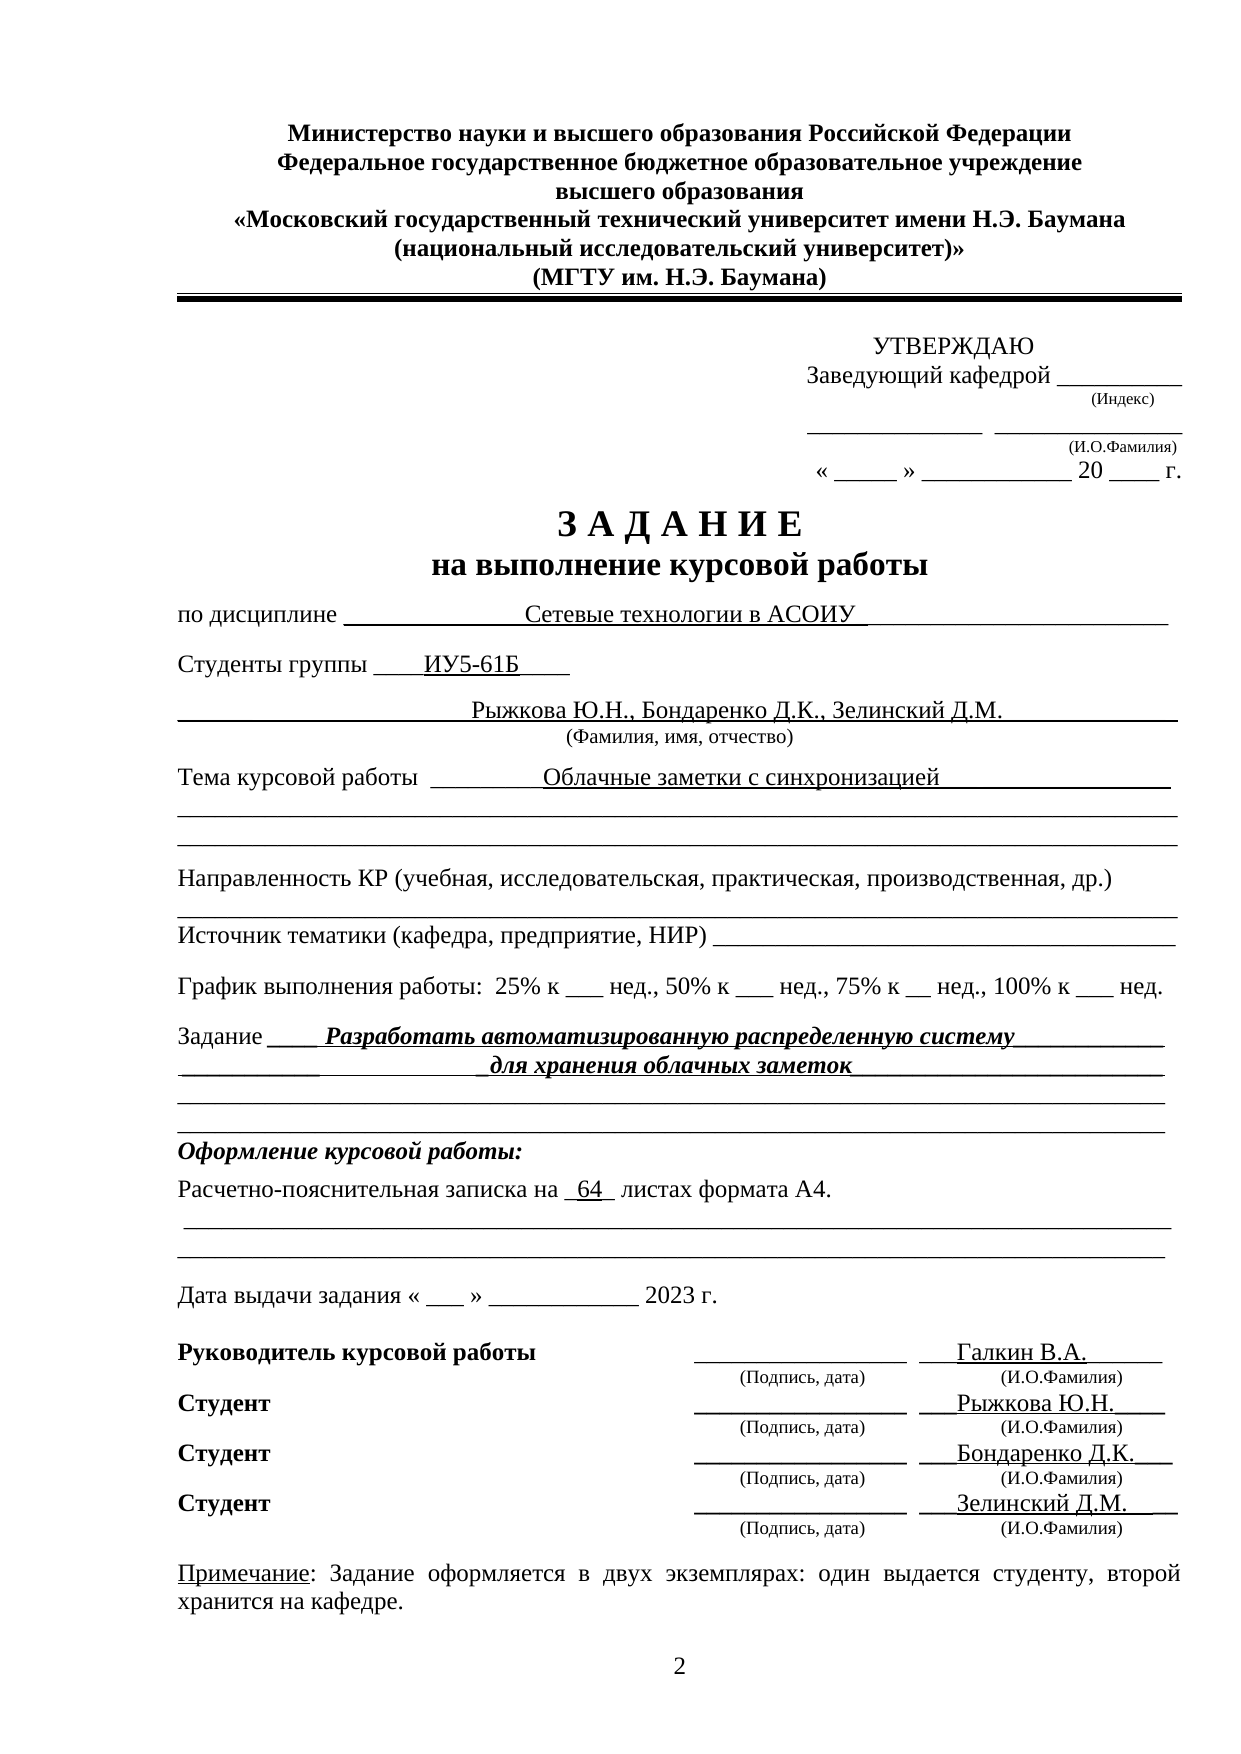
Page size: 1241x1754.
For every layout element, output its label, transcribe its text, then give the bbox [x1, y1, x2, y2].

text Тема курсовой работы _________Облачные заметки с синхронизацией___ _______________ [177, 762, 1182, 791]
text Примечание: Задание оформляется в двух экземплярах: один выдается студенту, второй хранится на кафедре. [177, 1558, 1182, 1615]
text « _____ » ____________ 20 ____ г. [177, 456, 1182, 484]
text Источник тематики (кафедра, предприятие, НИР) _____________________________________ [177, 920, 1182, 949]
text (национальный исследовательский университет)» [177, 233, 1182, 262]
text ______ Рыжкова Ю.Н., Бондаренко Д.К., Зелинский Д.М._____________ [177, 695, 1182, 724]
text Студенты группы ____ИУ5-61Б____ [177, 649, 1182, 678]
text ______________ _______________ [177, 408, 1182, 436]
text _______________________________________________________________________________ [177, 1203, 1182, 1232]
text по дисциплине _______ Сетевые технологии в АСОИУ_________________________ [177, 599, 1182, 628]
text (Подпись, дата) (И.О.Фамилия) [177, 1416, 1123, 1438]
text _______________________________________________________________________________ [177, 1107, 1182, 1136]
text Оформление курсовой работы: [177, 1136, 1182, 1165]
text График выполнения работы: 25% к ___ нед., 50% к ___ нед., 75% к __ нед., 100% к ___ нед. [177, 971, 1182, 999]
text _______________________________________________________________________________ [177, 1078, 1182, 1107]
text (Подпись, дата) (И.О.Фамилия) [177, 1366, 1123, 1388]
text Студент _________________ ___Зелинский Д.М.____ [177, 1488, 1182, 1517]
text Заведующий кафедрой __________ [177, 360, 1182, 388]
text Студент _________________ ___Рыжкова Ю.Н.____ [177, 1388, 1182, 1416]
text (Фамилия, имя, отчество) [177, 724, 1182, 748]
text (Подпись, дата) (И.О.Фамилия) [177, 1517, 1123, 1538]
text Дата выдачи задания « ___ » ____________ 2023 г. [177, 1280, 1182, 1308]
text ЗАДАНИЕ [177, 501, 1182, 544]
text Министерство науки и высшего образования Российской Федерации [177, 118, 1182, 147]
text Студент _________________ ___Бондаренко Д.К.___ [177, 1438, 1182, 1467]
text _______________________________________________________________________________ [177, 1232, 1182, 1261]
text ________________________________________________________________________________ [177, 892, 1182, 920]
text Расчетно-пояснительная записка на _64_ листах формата А4. [177, 1174, 1182, 1203]
text УТВЕРЖДАЮ [177, 331, 1034, 360]
text ___________ _для хранения облачных заметок_________________________ [177, 1050, 1182, 1078]
text Федеральное государственное бюджетное образовательное учреждение [177, 147, 1182, 176]
text ________________________________________________________________________________ [177, 791, 1182, 820]
text Направленность КР (учебная, исследовательская, практическая, производственная, др.) [177, 863, 1182, 892]
text ________________________________________________________________________________ [177, 820, 1182, 848]
text (МГТУ им. Н.Э. Баумана) [177, 262, 1182, 293]
text высшего образования [177, 176, 1182, 204]
text (И.О.Фамилия) [989, 436, 1182, 456]
text (Индекс) [989, 388, 1182, 408]
text (Подпись, дата) (И.О.Фамилия) [177, 1467, 1123, 1488]
text Руководитель курсовой работы _________________ ___Галкин В.А.______ [177, 1337, 1182, 1366]
text на выполнение курсовой работы [177, 544, 1182, 582]
text Задание ____ Разработать автоматизированную распределенную систему____________ [177, 1021, 1182, 1050]
text «Московский государственный технический университет имени Н.Э. Баумана [177, 204, 1182, 233]
